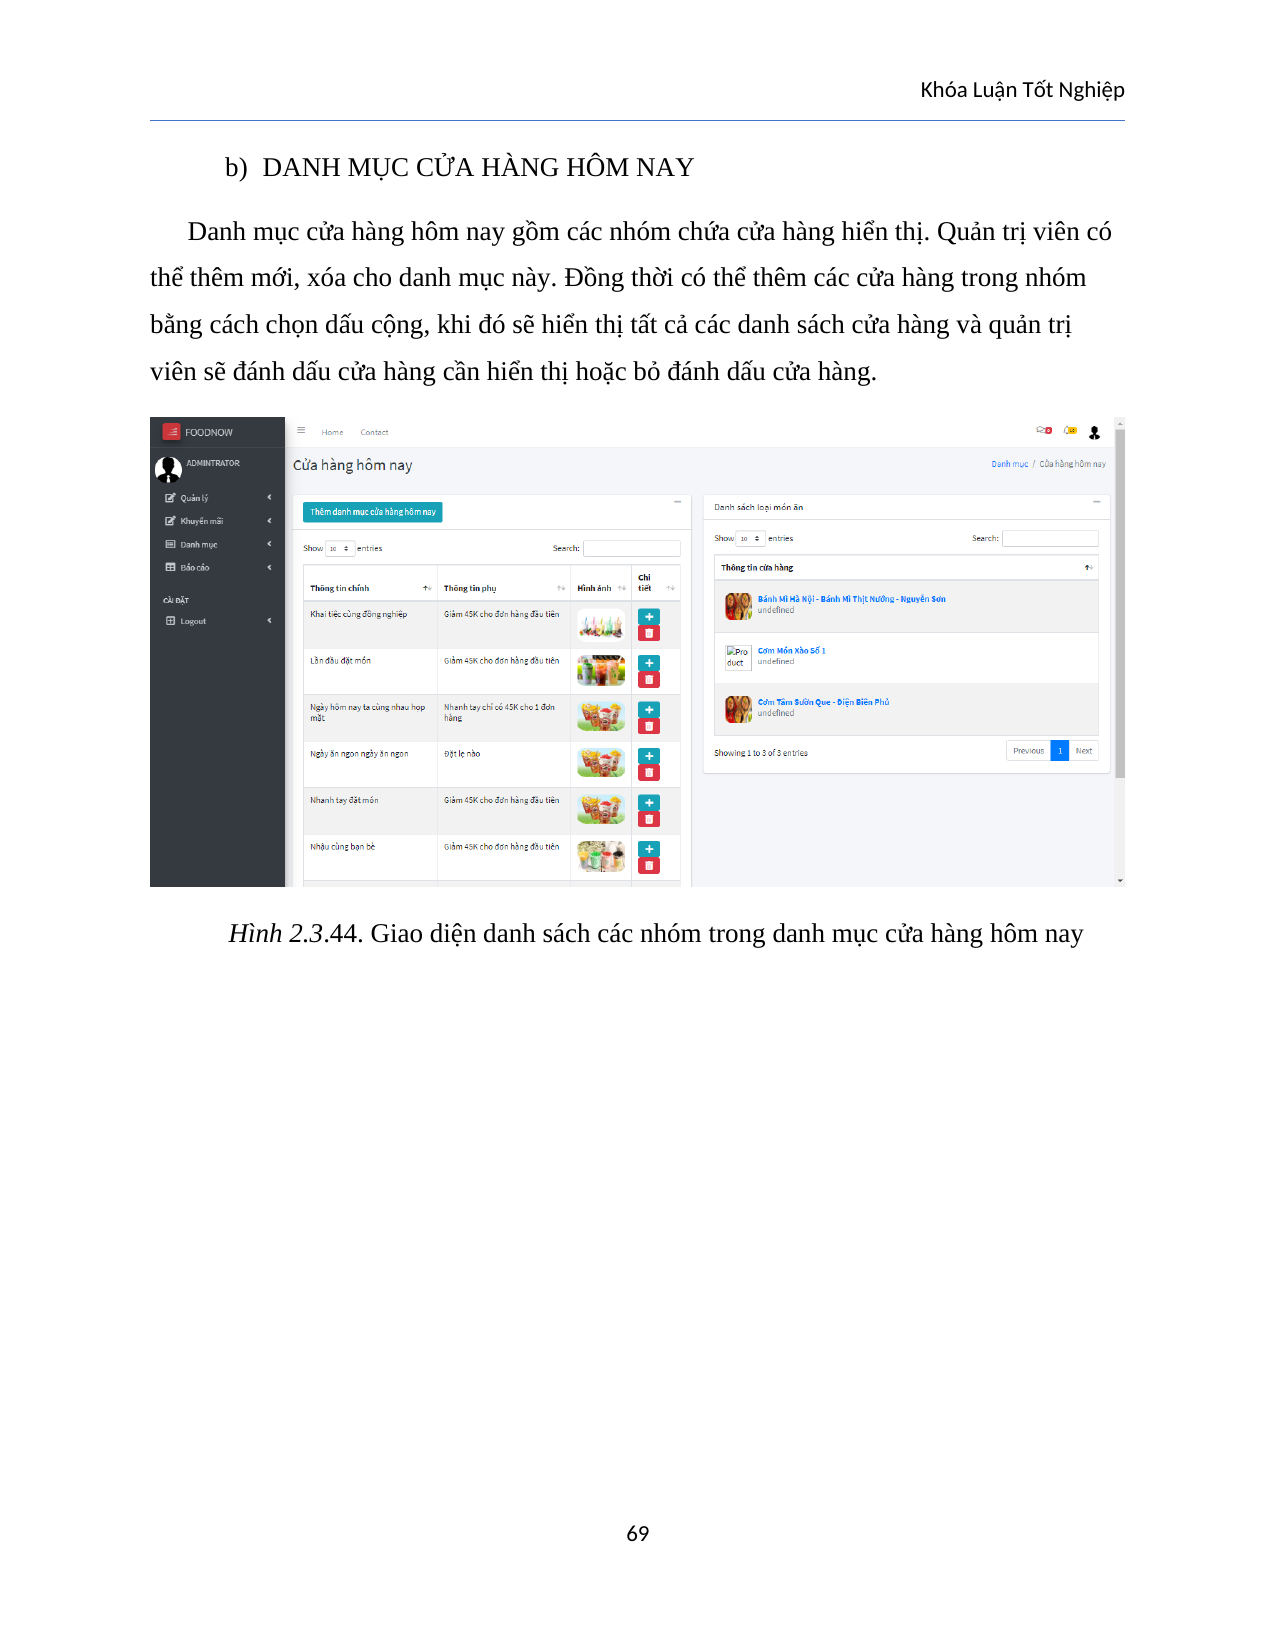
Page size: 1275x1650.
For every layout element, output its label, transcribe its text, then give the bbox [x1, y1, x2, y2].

text Hình 2.3.44. Giao diện danh sách các nhóm trong danh mục cửa hàng hôm nay [150, 917, 1125, 948]
picture [150, 417, 1125, 887]
text Danh mục cửa hàng hôm nay gồm các nhóm chứa cửa hàng hiển thị. Quản trị viên có thể thêm mới, xóa cho danh mục này. Đồng thời có thể thêm các cửa hàng trong nhóm bằng cách chọn dấu cộng, khi đó sẽ hiển thị tất cả các danh sách cửa hàng và quản trị viên sẽ đánh dấu cửa hàng cần hiển thị hoặc bỏ đánh dấu cửa hàng. [150, 214, 1125, 386]
list DANH MỤC CỬA HÀNG HÔM NAY [225, 151, 1125, 182]
